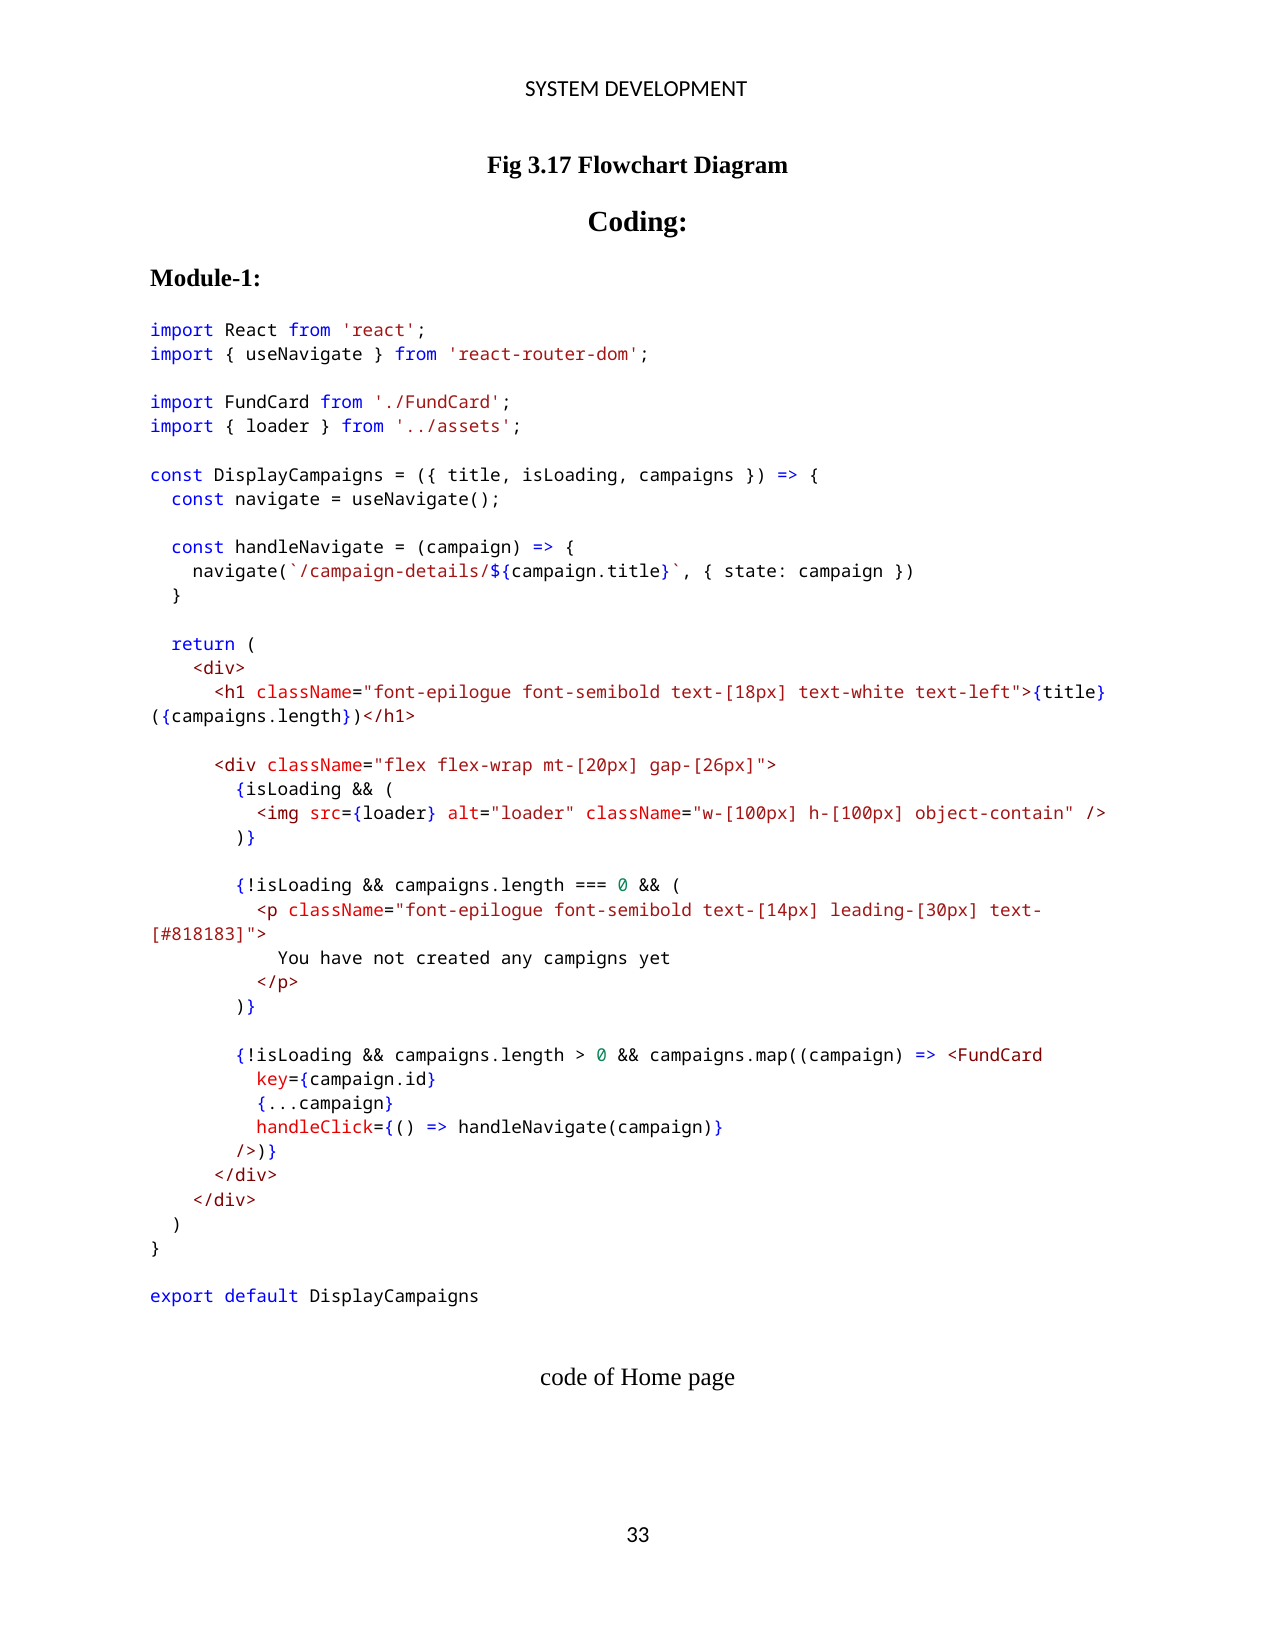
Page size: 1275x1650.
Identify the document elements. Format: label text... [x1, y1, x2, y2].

text ) [150, 1211, 1125, 1235]
text navigate(`/campaign-details/${campaign.title}`, { state: campaign }) [150, 559, 1125, 583]
text <img src={loader} alt="loader" className="w-[100px] h-[100px] object-contain" /> [150, 800, 1125, 824]
text {isLoading && ( [150, 776, 1125, 800]
text Fig 3.17 Flowchart Diagram [150, 150, 1125, 179]
text <div> [150, 655, 1125, 679]
text />)} [150, 1139, 1125, 1163]
text )} [150, 994, 1125, 1018]
text {!isLoading && campaigns.length === 0 && ( [150, 873, 1125, 897]
text import { useNavigate } from 'react-router-dom'; [150, 341, 1125, 365]
text </div> [150, 1187, 1125, 1211]
text {...campaign} [150, 1090, 1125, 1114]
text <div className="flex flex-wrap mt-[20px] gap-[26px]"> [150, 752, 1125, 776]
text </p> [150, 969, 1125, 994]
text Coding: [150, 204, 1125, 237]
text import { loader } from '../assets'; [150, 414, 1125, 438]
text <p className="font-epilogue font-semibold text-[14px] leading-[30px] text-[#818183]"> [150, 897, 1125, 945]
text import FundCard from './FundCard'; [150, 389, 1125, 414]
text const DisplayCampaigns = ({ title, isLoading, campaigns }) => { [150, 462, 1125, 486]
text {!isLoading && campaigns.length > 0 && campaigns.map((campaign) => <FundCard [150, 1042, 1125, 1066]
text )} [150, 824, 1125, 849]
text code of Home page [150, 1362, 1125, 1391]
text import React from 'react'; [150, 317, 1125, 341]
text } [150, 1235, 1125, 1259]
text const handleNavigate = (campaign) => { [150, 534, 1125, 559]
text </div> [150, 1163, 1125, 1187]
text Module-1: [150, 263, 1125, 292]
text export default DisplayCampaigns [150, 1284, 1125, 1308]
text You have not created any campigns yet [150, 945, 1125, 969]
text key={campaign.id} [150, 1066, 1125, 1090]
text } [150, 583, 1125, 607]
text return ( [150, 631, 1125, 655]
text handleClick={() => handleNavigate(campaign)} [150, 1114, 1125, 1139]
text const navigate = useNavigate(); [150, 486, 1125, 510]
text <h1 className="font-epilogue font-semibold text-[18px] text-white text-left">{title} ({campaigns.length})</h1> [150, 679, 1125, 728]
